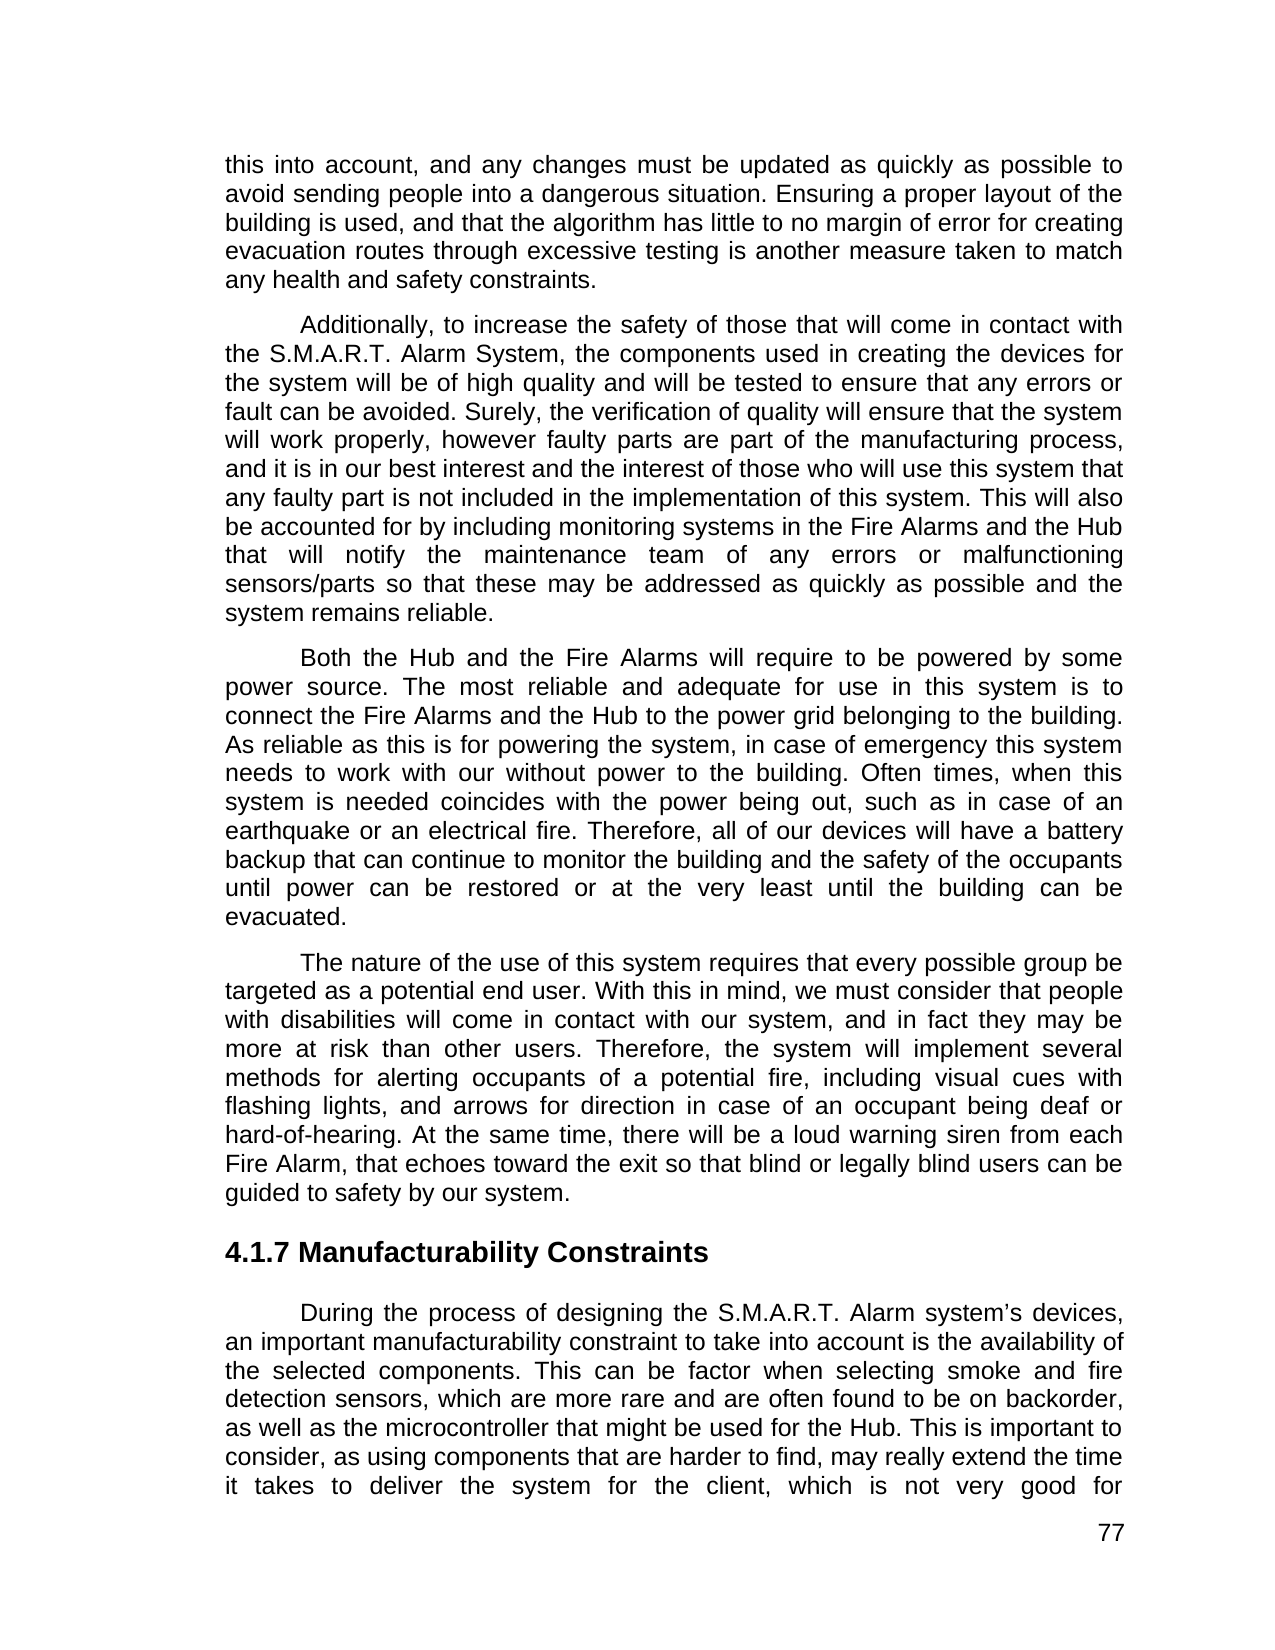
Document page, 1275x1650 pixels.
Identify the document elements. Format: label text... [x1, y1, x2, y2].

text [225, 150, 1125, 294]
subtitle 4.1.7 Manufacturability Constraints [225, 1235, 1125, 1269]
text Both the Hub and the Fire Alarms will require to be powered by some power source. The most reliable and adequate for use in this system is to connect the Fire Alarms and the Hub to the power grid belonging to the building. As reliable as this is for powering the system, in case of emergency this system needs to work with our without power to the building. Often times, when this system is needed coincides with the power being out, such as in case of an earthquake or an electrical fire. Therefore, all of our devices will have a battery backup that can continue to monitor the building and the safety of the occupants until power can be restored or at the very least until the building can be evacuated. [225, 643, 1125, 931]
text The nature of the use of this system requires that every possible group be targeted as a potential end user. With this in mind, we must consider that people with disabilities will come in contact with our system, and in fact they may be more at risk than other users. Therefore, the system will implement several methods for alerting occupants of a potential fire, including visual cues with flashing lights, and arrows for direction in case of an occupant being deaf or hard-of-hearing. At the same time, there will be a loud warning siren from each Fire Alarm, that echoes toward the exit so that blind or legally blind users can be guided to safety by our system. [225, 947, 1125, 1206]
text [225, 1298, 1125, 1499]
text Additionally, to increase the safety of those that will come in contact with the S.M.A.R.T. Alarm System, the components used in creating the devices for the system will be of high quality and will be tested to ensure that any errors or fault can be avoided. Surely, the verification of quality will ensure that the system will work properly, however faulty parts are part of the manufacturing process, and it is in our best interest and the interest of those who will use this system that any faulty part is not included in the implementation of this system. This will also be accounted for by including monitoring systems in the Fire Alarms and the Hub that will notify the maintenance team of any errors or malfunctioning sensors/parts so that these may be addressed as quickly as possible and the system remains reliable. [225, 310, 1125, 627]
